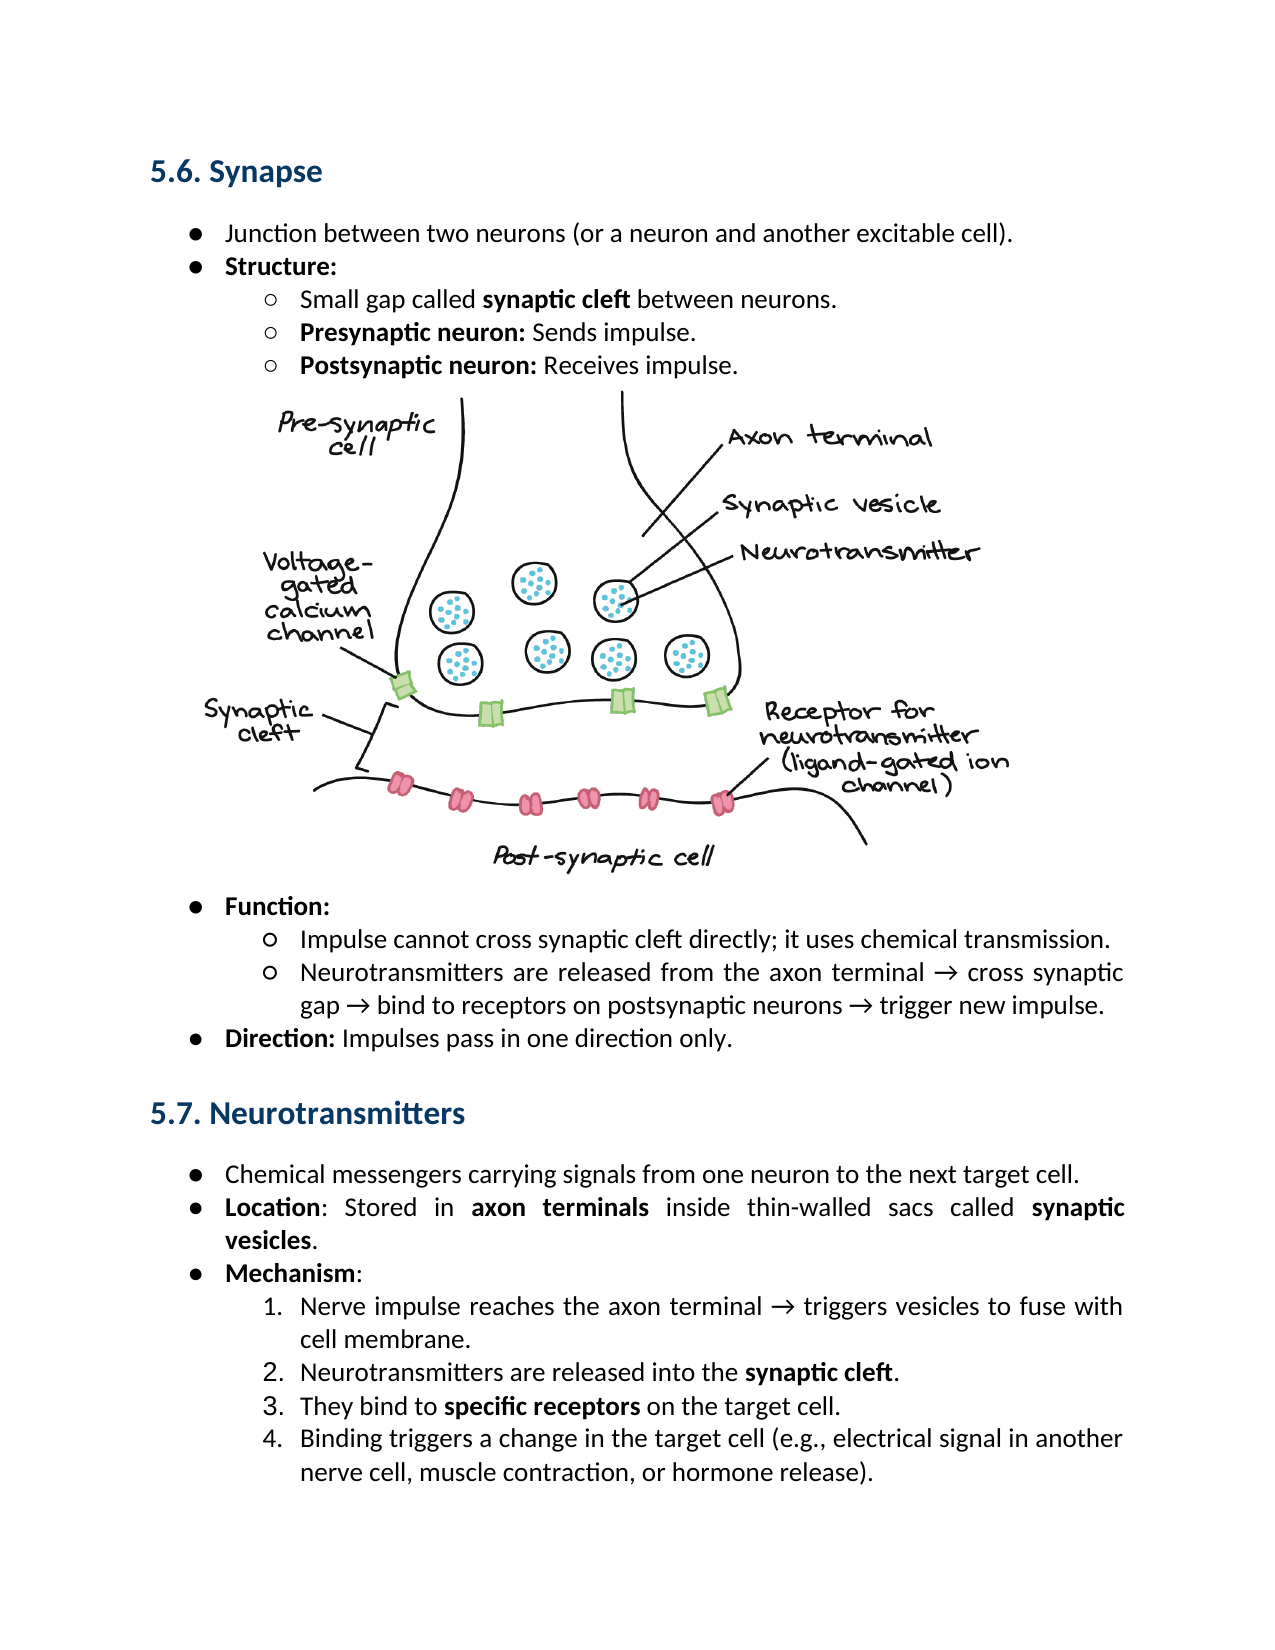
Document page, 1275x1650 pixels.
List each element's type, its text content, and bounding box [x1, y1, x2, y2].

list Chemical messengers carrying signals from one neuron to the next target cell. [187, 1157, 1125, 1191]
list Function: [187, 890, 1125, 922]
list Structure: [187, 249, 1125, 282]
list Impulse cannot cross synaptic cleft directly; it uses chemical transmission. [262, 922, 1125, 955]
list Neurotransmitters are released from the axon terminal → cross synaptic gap → bind to receptors on postsynaptic neurons → trigger new impulse. [262, 955, 1125, 1021]
list Location: Stored in axon terminals inside thin-walled sacs called synaptic vesicles. [187, 1191, 1125, 1257]
list Neurotransmitters are released into the synaptic cleft. [262, 1356, 1125, 1389]
subtitle 5.7. Neurotransmitters [150, 1092, 1125, 1132]
list Presynaptic neuron: Sends impulse. [262, 315, 1125, 348]
list They bind to specific receptors on the target cell. [262, 1389, 1125, 1422]
list Binding triggers a change in the target cell (e.g., electrical signal in another nerve cell, muscle contraction, or hormone release). [262, 1422, 1125, 1488]
list Junction between two neurons (or a neuron and another excitable cell). [187, 216, 1125, 249]
list Postsynaptic neuron: Receives impulse. [262, 348, 1125, 380]
subtitle 5.6. Synapse [150, 150, 1125, 191]
list Mechanism: [187, 1257, 1125, 1289]
picture [150, 380, 1125, 890]
list Direction: Impulses pass in one direction only. [187, 1021, 1125, 1054]
list Small gap called synaptic cleft between neurons. [262, 282, 1125, 315]
list Nerve impulse reaches the axon terminal → triggers vesicles to fuse with cell membrane. [262, 1289, 1125, 1356]
